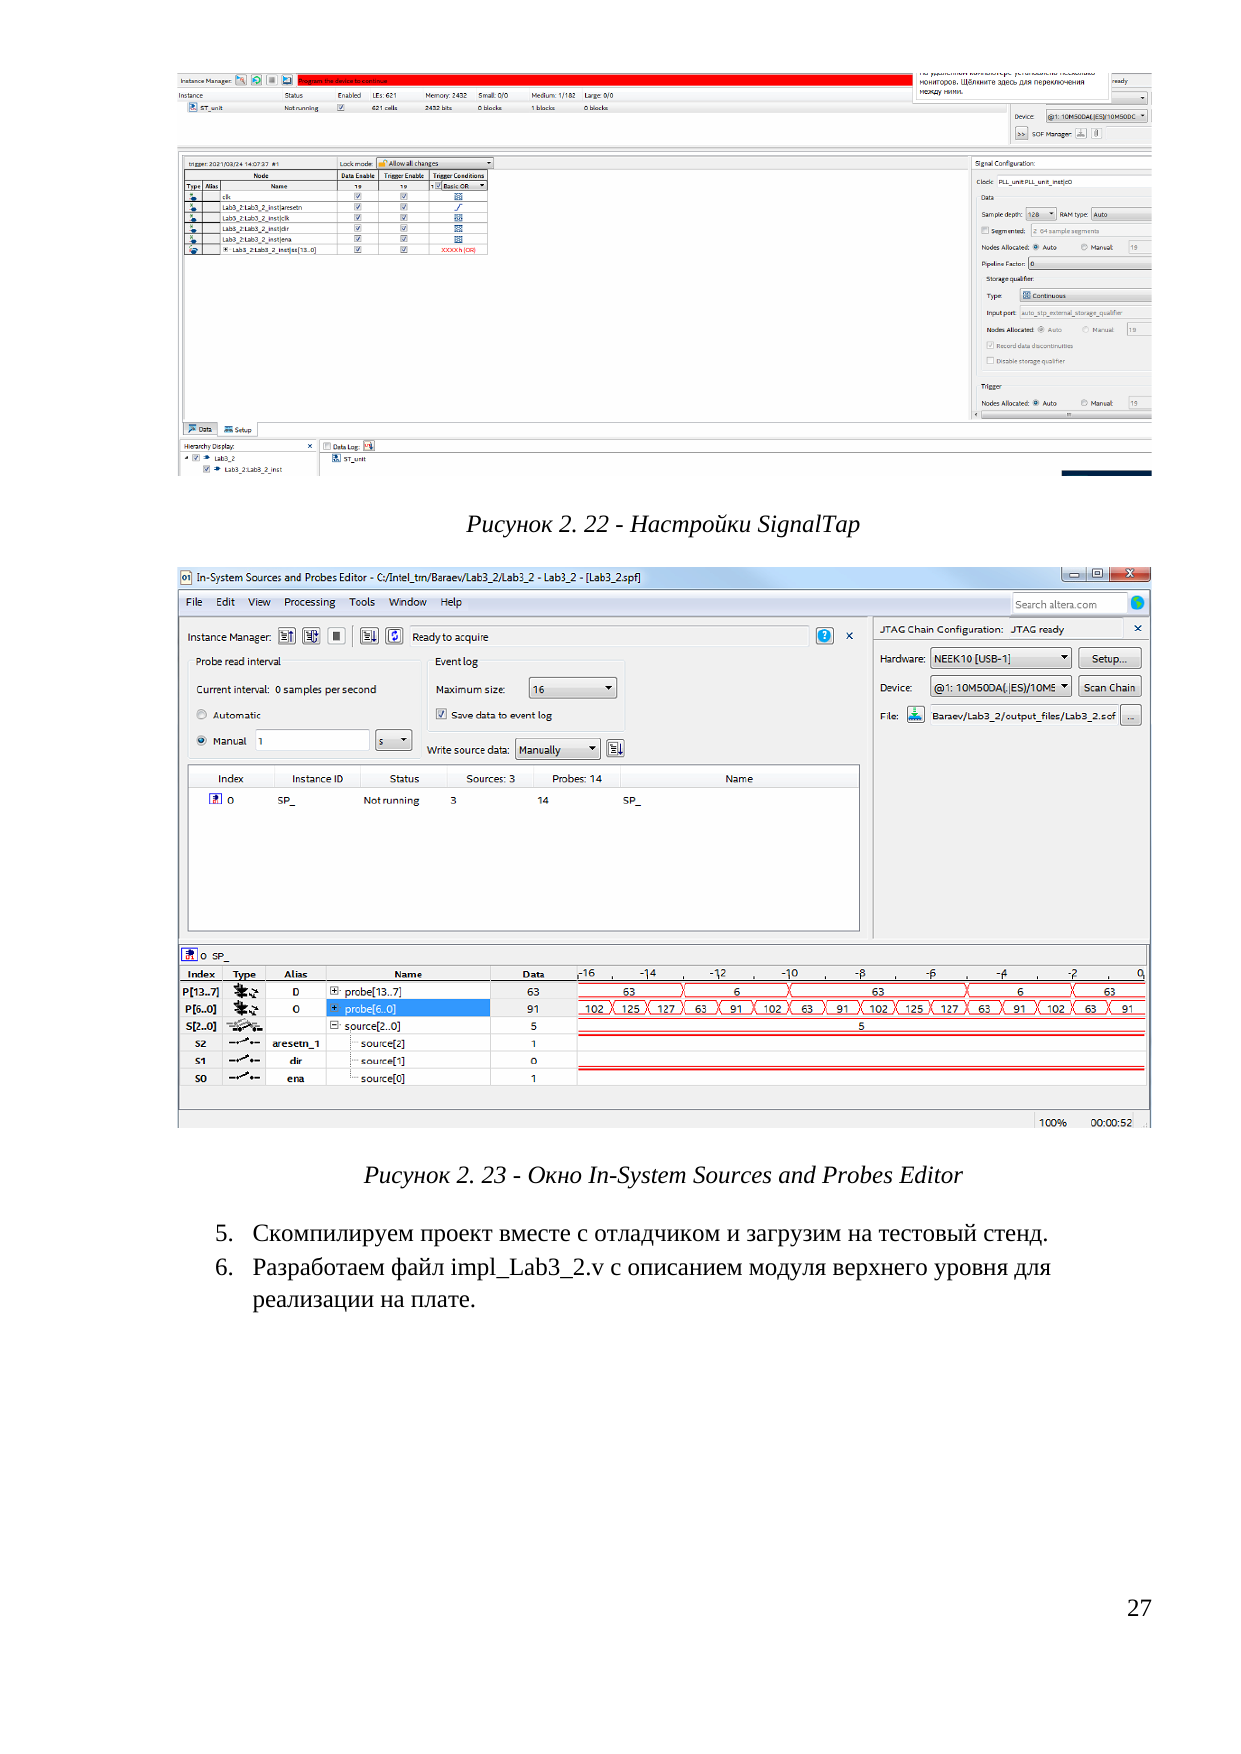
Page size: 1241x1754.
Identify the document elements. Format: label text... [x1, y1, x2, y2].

picture [177, 73, 1152, 476]
text Рисунок 2. 23 - Окно In-System Sources and Probes Editor [177, 1161, 1152, 1189]
list Скомпилируем проект вместе с отладчиком и загрузим на тестовый стенд. [215, 1218, 1152, 1247]
picture [177, 567, 1152, 1128]
text Рисунок 2. 22 - Настройки SignalTap [177, 509, 1152, 538]
list Разработаем файл impl_Lab3_2.v с описанием модуля верхнего уровня для реализации на плате. [215, 1252, 1152, 1313]
